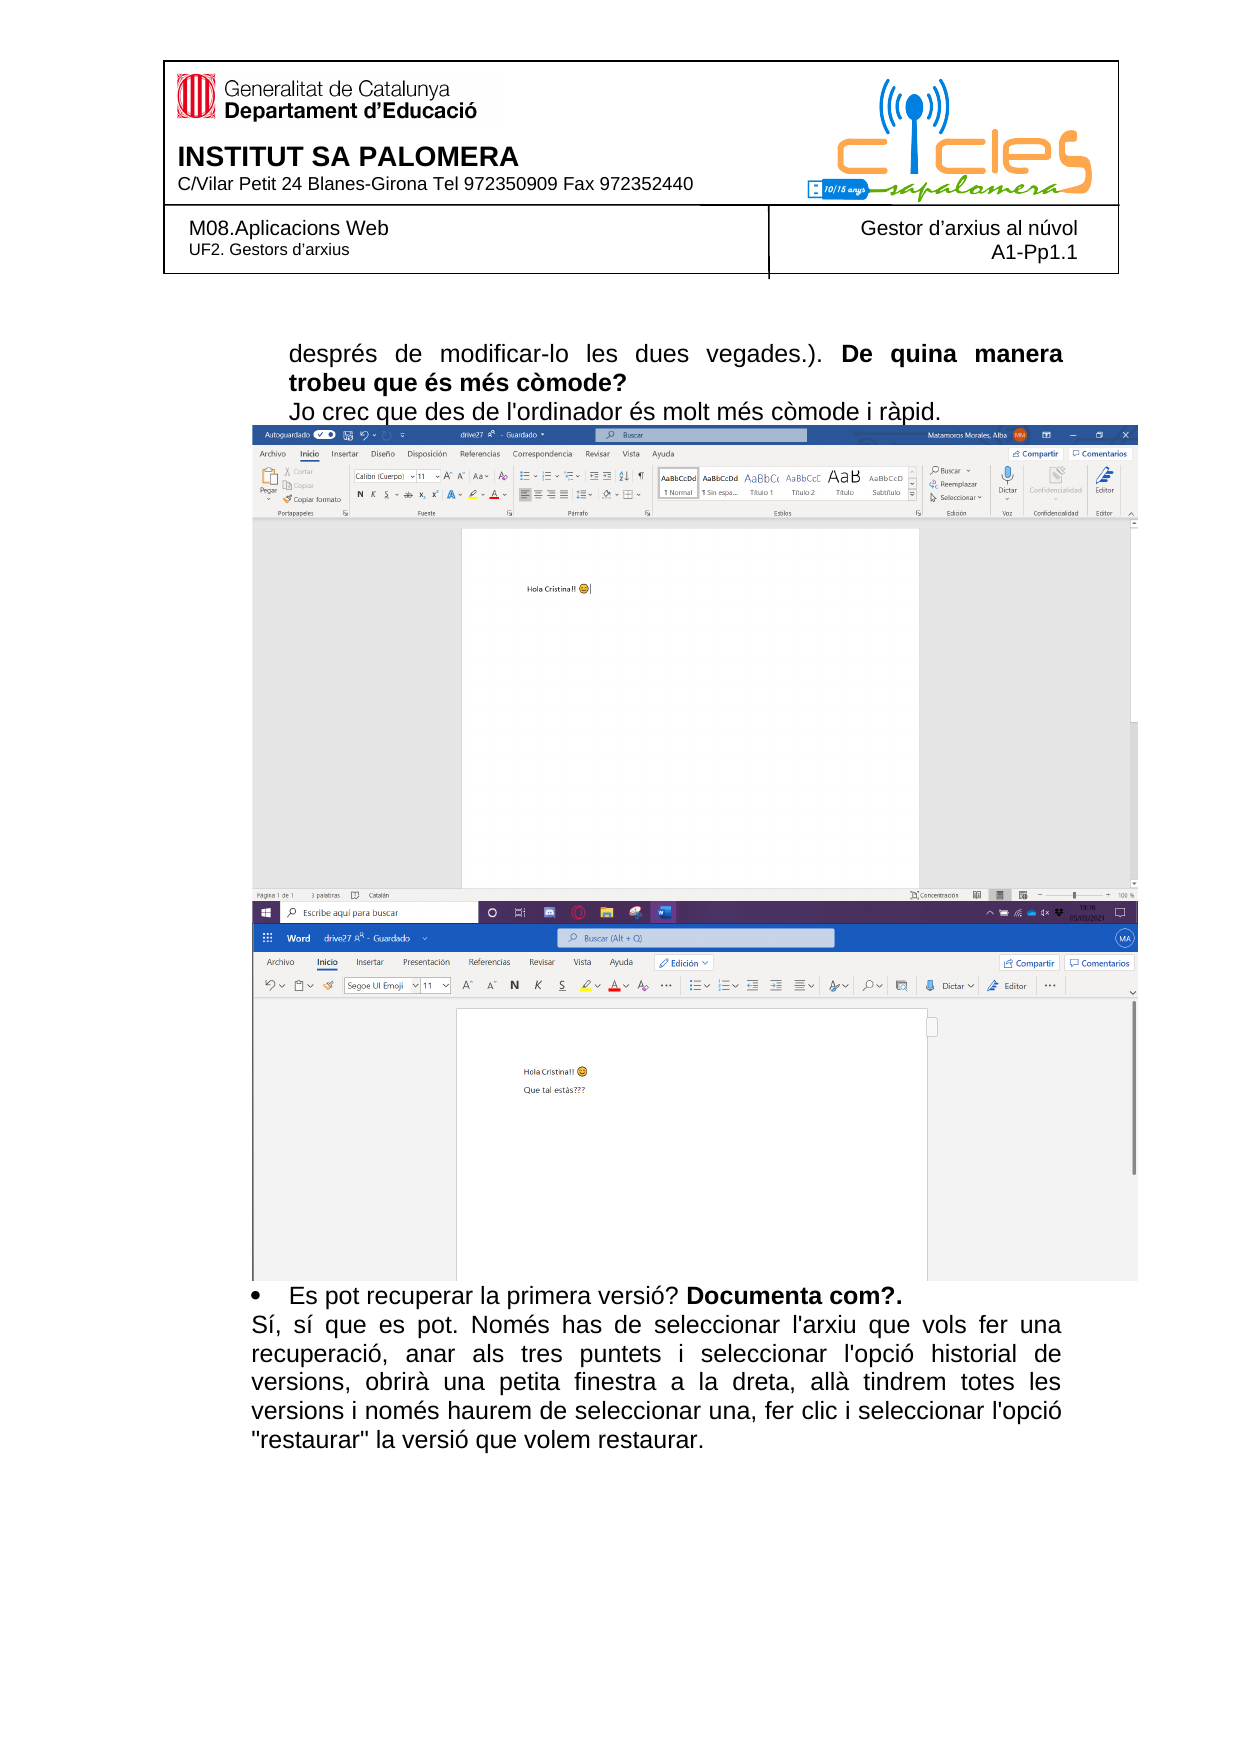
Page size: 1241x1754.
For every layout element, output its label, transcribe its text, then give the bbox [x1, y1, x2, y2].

picture [177, 73, 499, 128]
picture [252, 425, 1138, 1281]
list Es pot recuperar la primera versió? Documenta com?. [251, 1281, 1063, 1310]
text Sí, sí que es pot. Només has de seleccionar l'arxiu que vols fer una recuperació, anar als tres puntets i seleccionar l'opció historial de versions, obrirà una petita finestra a la dreta, allà tindrem totes les versions i només haurem de seleccionar una, fer clic i seleccionar l'opció "restaurar" la versió que volem restaurar. [251, 1310, 1063, 1454]
text Jo crec que des de l'ordinador és molt més còmode i ràpid. [288, 397, 1063, 425]
picture [802, 64, 1098, 212]
